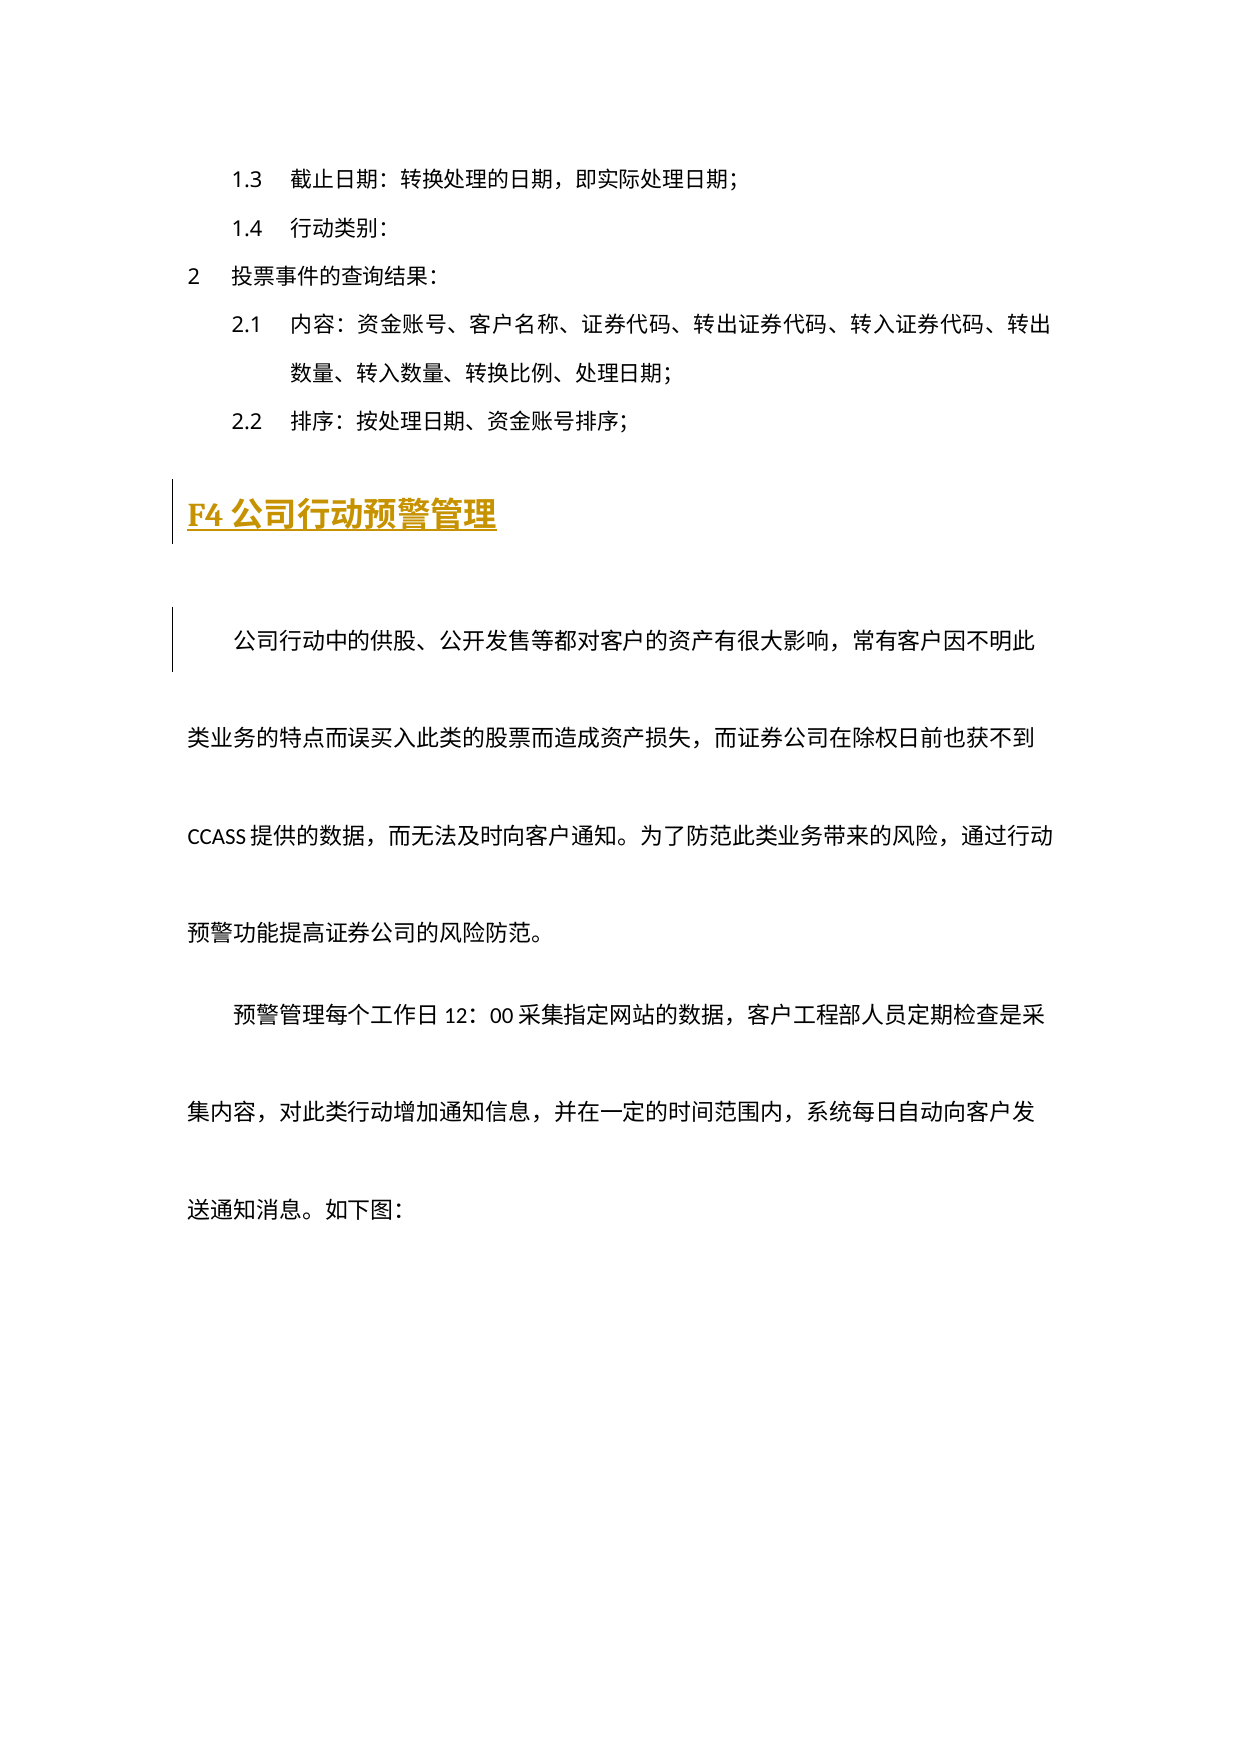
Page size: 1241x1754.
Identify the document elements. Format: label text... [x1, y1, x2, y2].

text 公司行动中的供股、公开发售等都对客户的资产有很大影响，常有客户因不明此类业务的特点而误买入此类的股票而造成资产损失，而证券公司在除权日前也获不到CCASS提供的数据，而无法及时向客户通知。为了防范此类业务带来的风险，通过行动预警功能提高证券公司的风险防范。 [187, 607, 1053, 964]
list 投票事件的查询结果： [187, 259, 1053, 291]
list 内容：资金账号、客户名称、证券代码、转出证券代码、转入证券代码、转出数量、转入数量、转换比例、处理日期； [231, 307, 1053, 388]
list 排序：按处理日期、资金账号排序； [231, 404, 1053, 437]
list 截止日期：转换处理的日期，即实际处理日期； [231, 162, 1053, 194]
list 行动类别： [231, 210, 1053, 243]
text 预警管理每个工作日12：00采集指定网站的数据，客户工程部人员定期检查是采集内容，对此类行动增加通知信息，并在一定的时间范围内，系统每日自动向客户发送通知消息。如下图： [187, 981, 1053, 1241]
